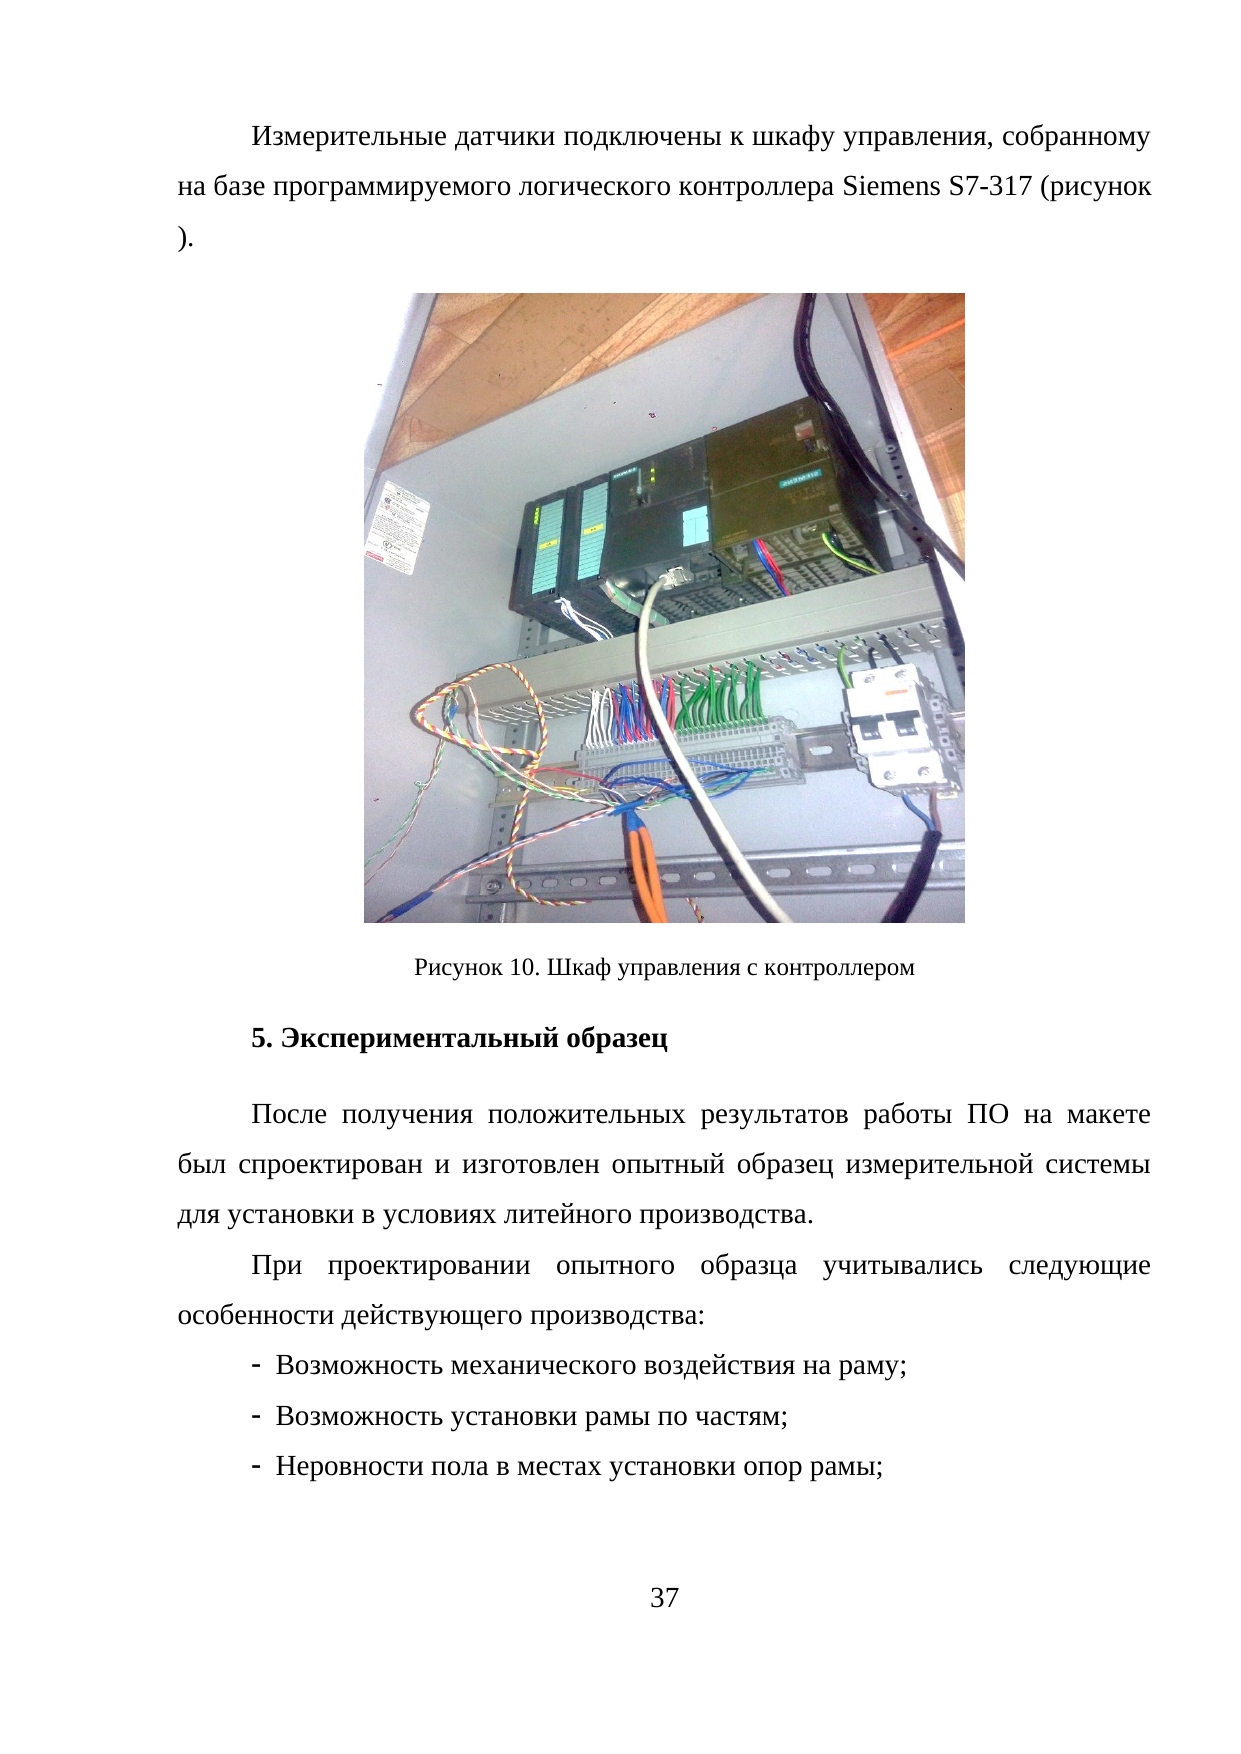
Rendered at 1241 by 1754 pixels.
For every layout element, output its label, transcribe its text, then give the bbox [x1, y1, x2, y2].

subtitle Экспериментальный образец [177, 1021, 1152, 1054]
text После получения положительных результатов работы ПО на макете был спроектирован и изготовлен опытный образец измерительной системы для установки в условиях литейного производства. [177, 1096, 1152, 1230]
text Неровности пола в местах установки опор рамы; [177, 1448, 1152, 1482]
text Возможность установки рамы по частям; [177, 1398, 1152, 1431]
text Возможность механического воздействия на раму; [177, 1347, 1152, 1381]
picture [364, 293, 965, 923]
text Измерительные датчики подключены к шкафу управления, собранному на базе программируемого логического контроллера Siemens S7-317 (рисунок 18). [177, 118, 1152, 252]
text При проектировании опытного образца учитывались следующие особенности действующего производства: [177, 1247, 1152, 1331]
